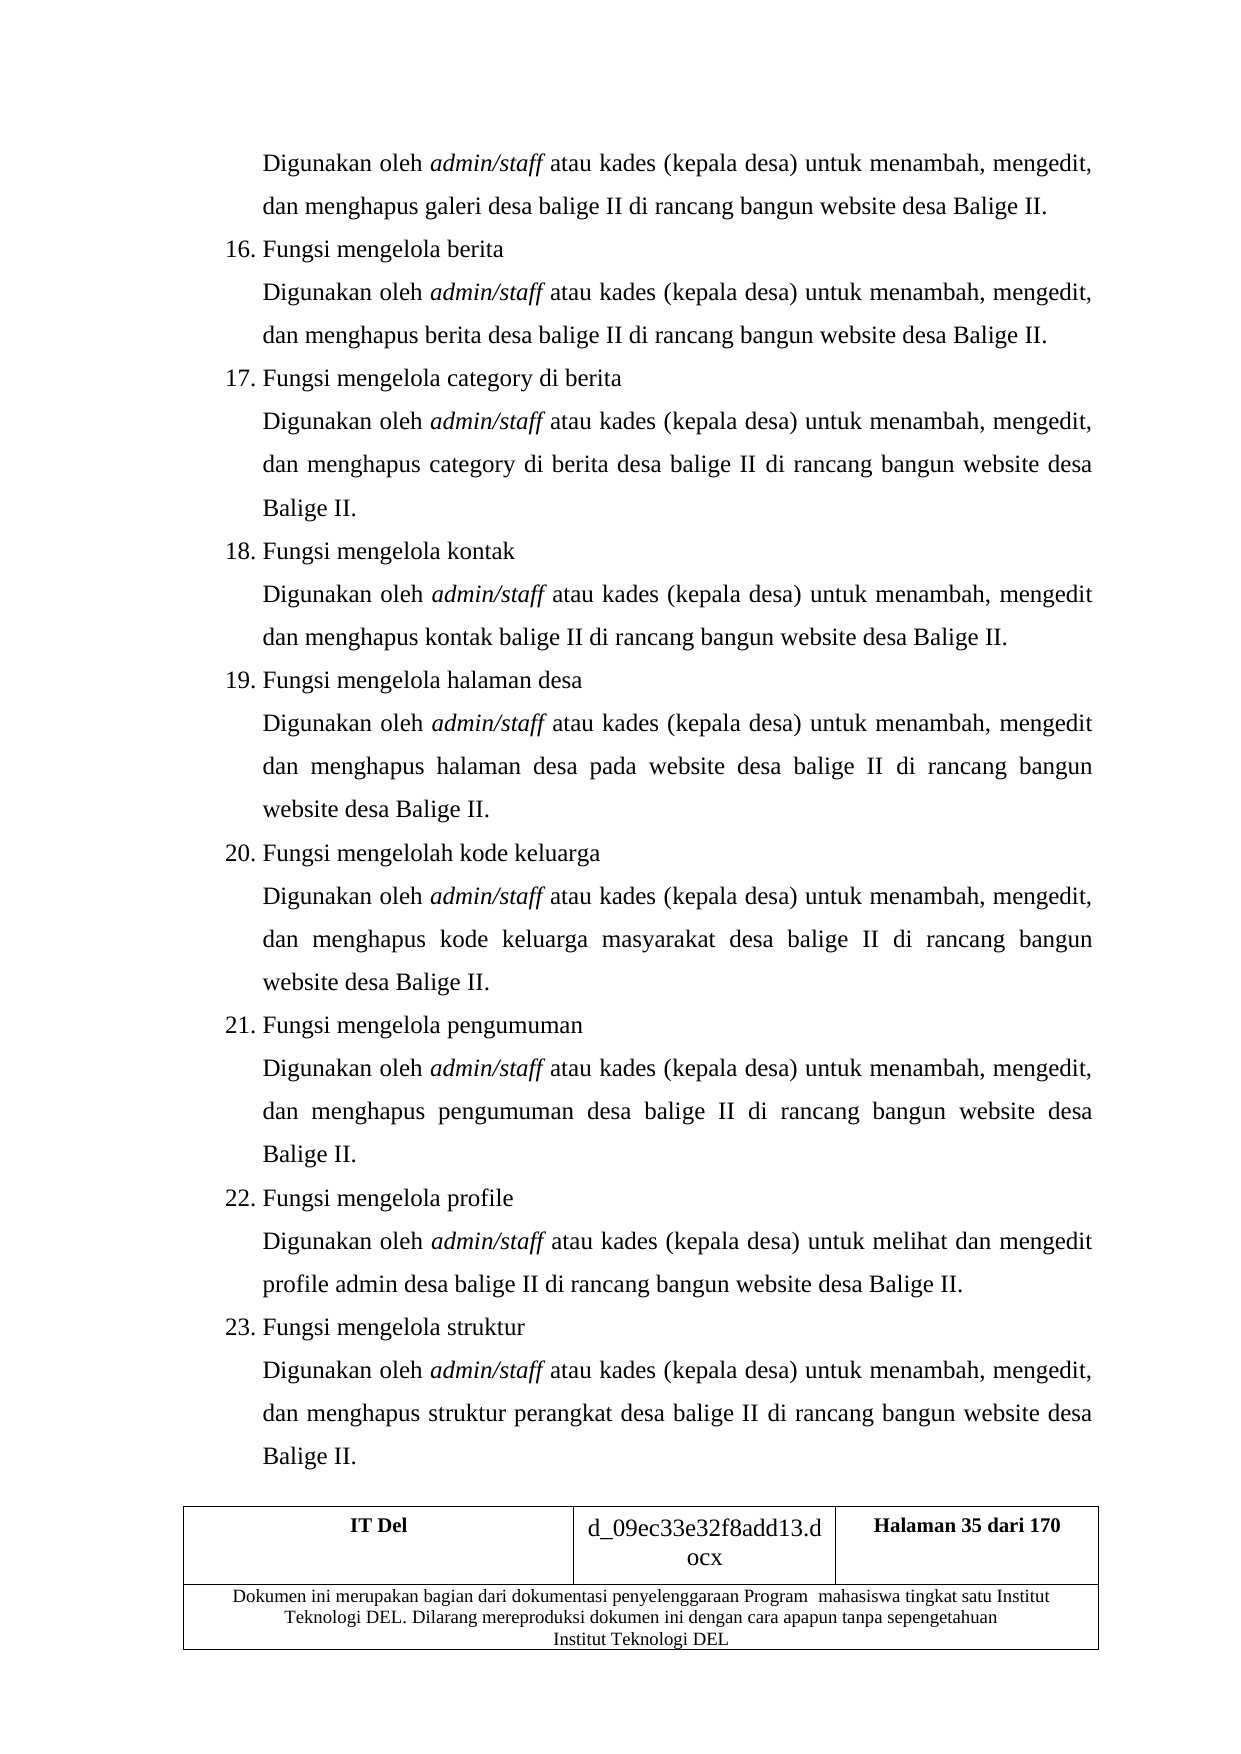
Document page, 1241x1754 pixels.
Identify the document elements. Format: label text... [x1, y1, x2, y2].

text Digunakan oleh admin/staff atau kades (kepala desa) untuk menambah, mengedit, dan menghapus struktur perangkat desa balige II di rancang bangun website desa Balige II. [262, 1355, 1092, 1470]
text Digunakan oleh admin/staff atau kades (kepala desa) untuk menambah, mengedit dan menghapus kontak balige II di rancang bangun website desa Balige II. [262, 579, 1092, 651]
list Fungsi mengelola pengumuman [225, 1010, 1092, 1039]
text Digunakan oleh admin/staff atau kades (kepala desa) untuk menambah, mengedit dan menghapus halaman desa pada website desa balige II di rancang bangun website desa Balige II. [262, 708, 1092, 823]
text Digunakan oleh admin/staff atau kades (kepala desa) untuk menambah, mengedit, dan menghapus galeri desa balige II di rancang bangun website desa Balige II. [262, 148, 1092, 219]
list Fungsi mengelolah kode keluarga [225, 838, 1092, 866]
text Digunakan oleh admin/staff atau kades (kepala desa) untuk menambah, mengedit, dan menghapus berita desa balige II di rancang bangun website desa Balige II. [262, 277, 1092, 349]
list Fungsi mengelola profile [225, 1183, 1092, 1211]
list Fungsi mengelola category di berita [225, 363, 1092, 392]
text Digunakan oleh admin/staff atau kades (kepala desa) untuk menambah, mengedit, dan menghapus pengumuman desa balige II di rancang bangun website desa Balige II. [262, 1053, 1092, 1168]
text Digunakan oleh admin/staff atau kades (kepala desa) untuk menambah, mengedit, dan menghapus category di berita desa balige II di rancang bangun website desa Balige II. [262, 406, 1092, 521]
text Digunakan oleh admin/staff atau kades (kepala desa) untuk menambah, mengedit, dan menghapus kode keluarga masyarakat desa balige II di rancang bangun website desa Balige II. [262, 881, 1092, 996]
list Fungsi mengelola struktur [225, 1312, 1092, 1341]
list Fungsi mengelola halaman desa [225, 665, 1092, 694]
text Digunakan oleh admin/staff atau kades (kepala desa) untuk melihat dan mengedit profile admin desa balige II di rancang bangun website desa Balige II. [262, 1226, 1092, 1298]
list Fungsi mengelola kontak [225, 536, 1092, 564]
list Fungsi mengelola berita [225, 234, 1092, 263]
